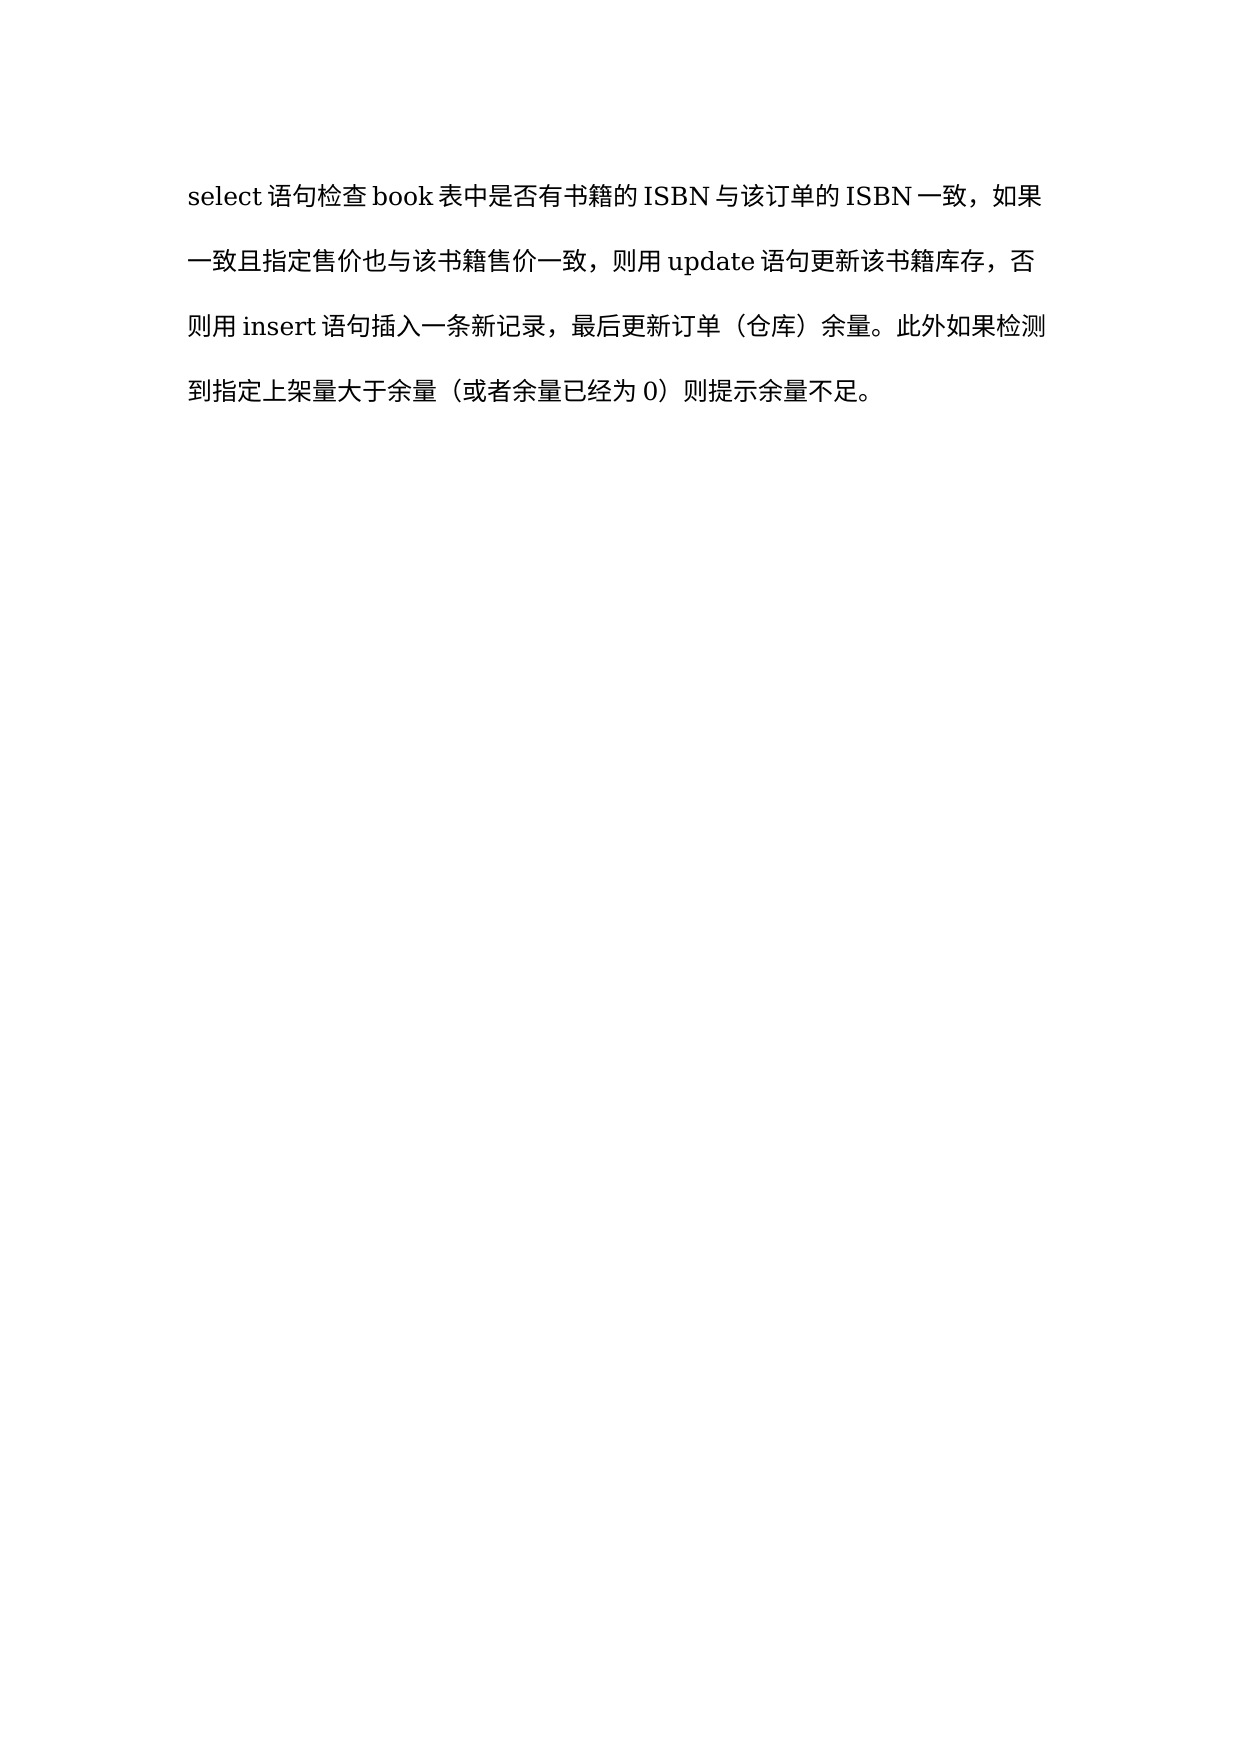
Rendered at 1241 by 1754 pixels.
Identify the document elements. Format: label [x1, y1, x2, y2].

text [187, 162, 1053, 422]
